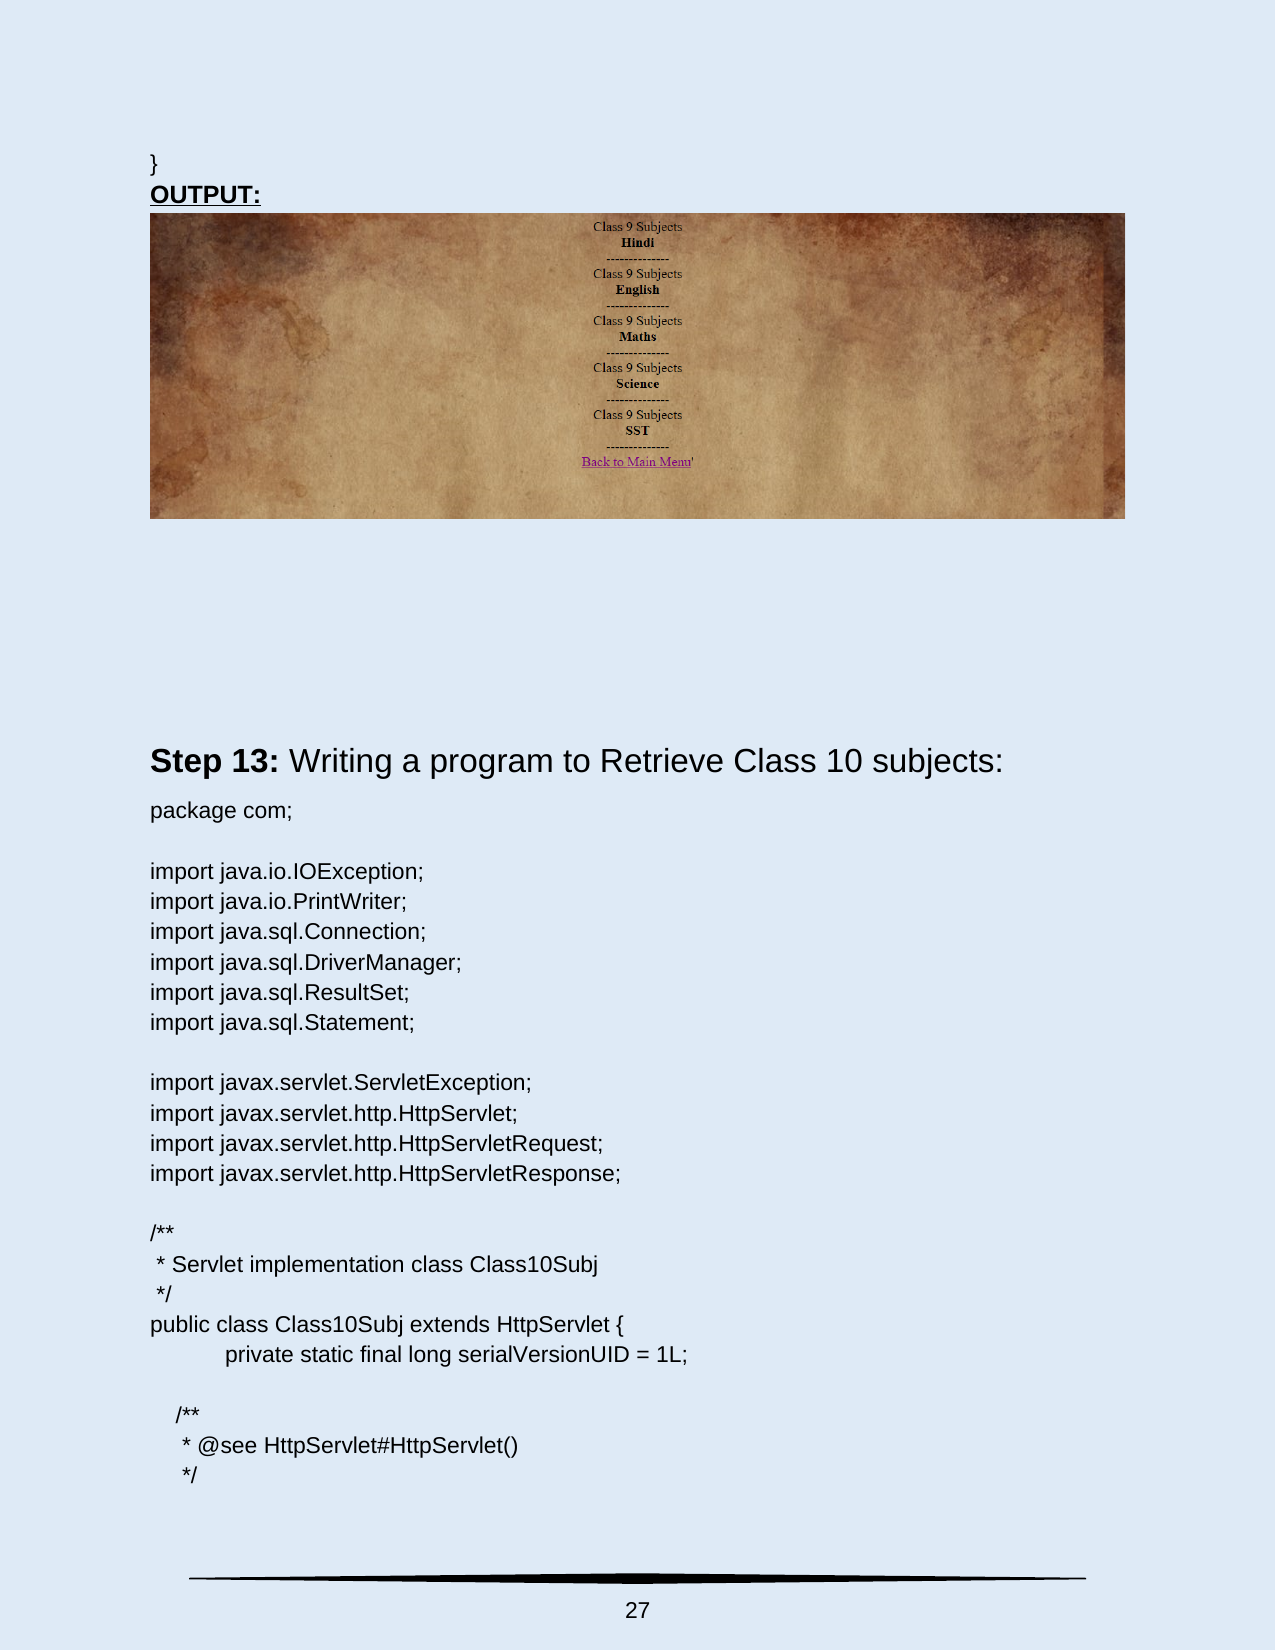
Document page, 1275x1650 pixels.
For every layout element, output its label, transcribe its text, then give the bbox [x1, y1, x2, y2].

text import javax.servlet.http.HttpServlet; [150, 1099, 1125, 1126]
text */ [150, 1281, 1125, 1307]
text } [150, 150, 1125, 176]
picture [150, 213, 1125, 519]
subtitle Step 13: Writing a program to Retrieve Class 10 subjects: [150, 741, 1125, 779]
text import java.io.PrintWriter; [150, 888, 1125, 914]
text import javax.servlet.ServletException; [150, 1069, 1125, 1096]
text * @see HttpServlet#HttpServlet() [150, 1432, 1125, 1458]
text * Servlet implementation class Class10Subj [150, 1251, 1125, 1277]
text /** [150, 1220, 1125, 1247]
text import java.sql.ResultSet; [150, 979, 1125, 1005]
text import javax.servlet.http.HttpServletResponse; [150, 1160, 1125, 1186]
text OUTPUT: [150, 180, 1125, 209]
text import java.io.IOException; [150, 858, 1125, 884]
text import javax.servlet.http.HttpServletRequest; [150, 1130, 1125, 1156]
text import java.sql.Statement; [150, 1009, 1125, 1035]
text */ [150, 1462, 1125, 1488]
text package com; [150, 797, 1125, 824]
text import java.sql.Connection; [150, 918, 1125, 945]
text import java.sql.DriverManager; [150, 948, 1125, 975]
text private static final long serialVersionUID = 1L; [150, 1341, 1125, 1368]
text public class Class10Subj extends HttpServlet { [150, 1311, 1125, 1337]
text /** [150, 1402, 1125, 1428]
